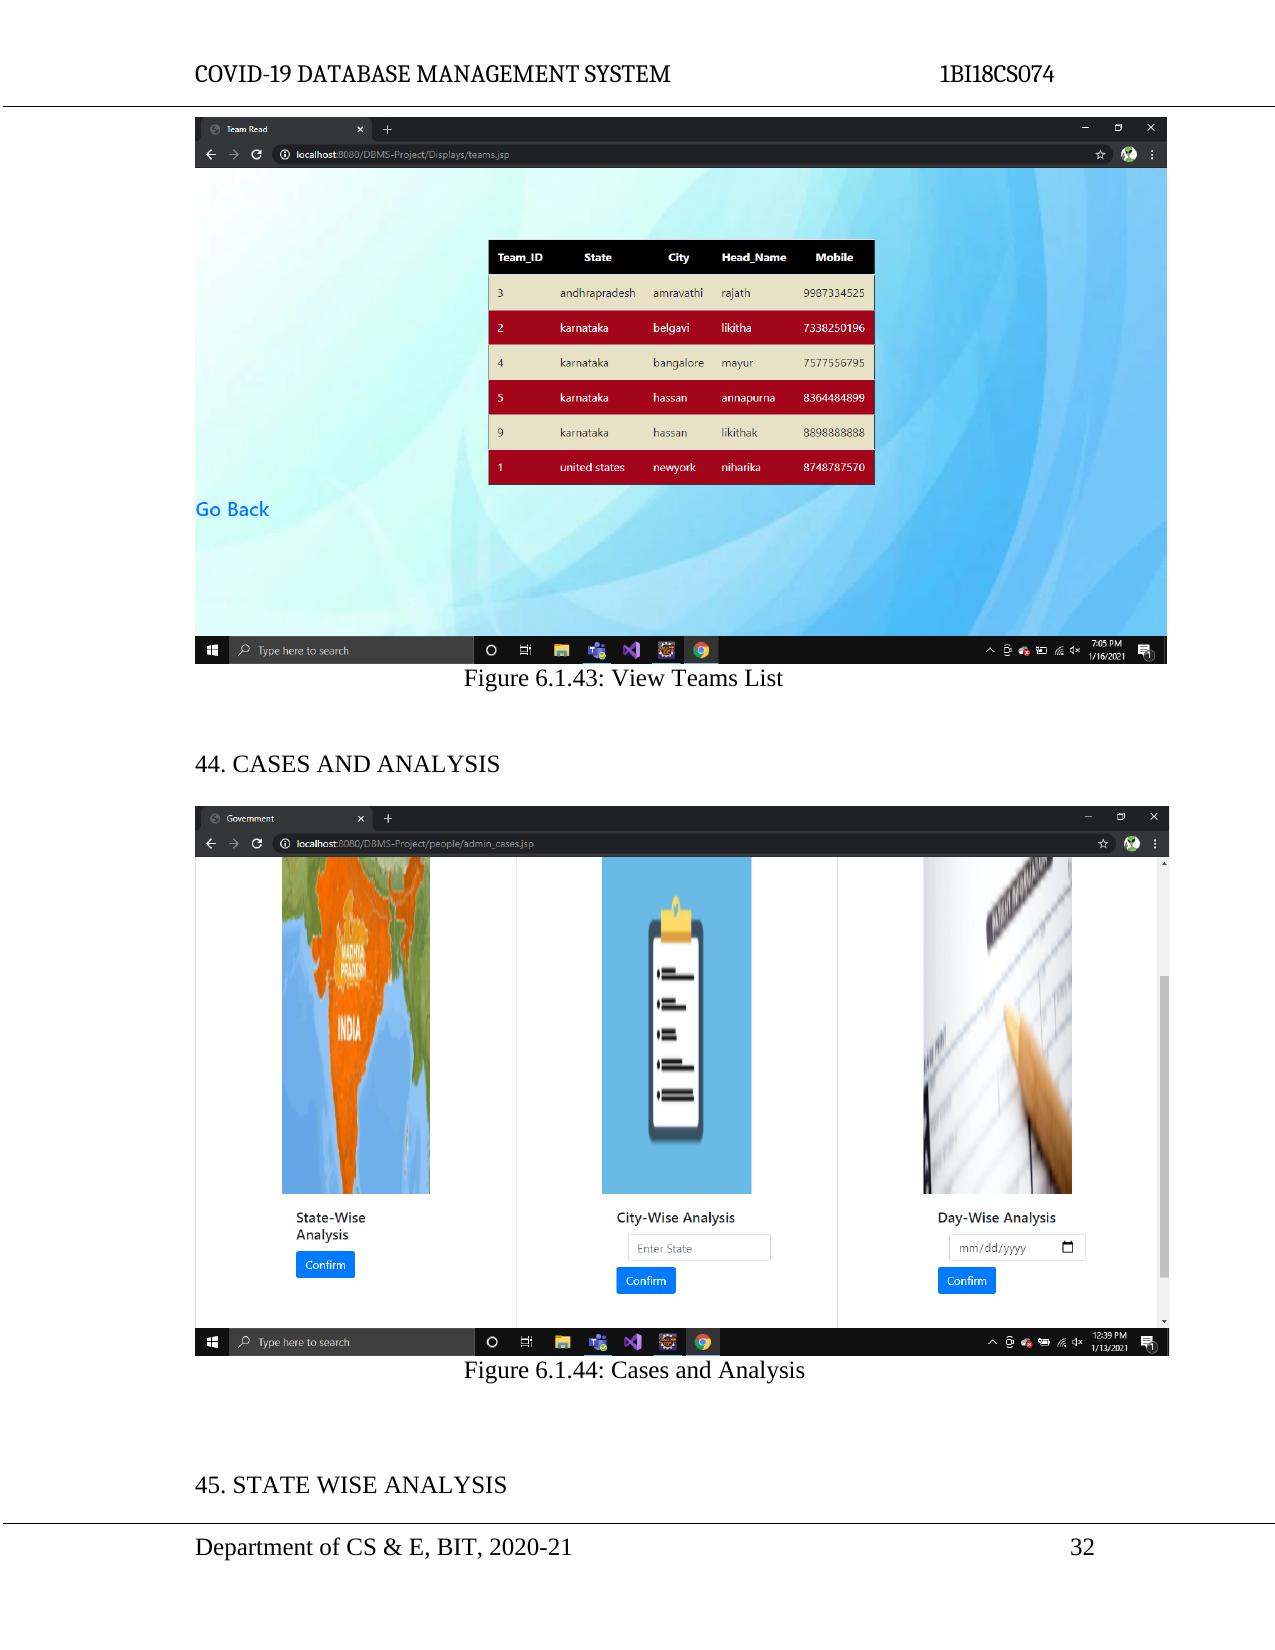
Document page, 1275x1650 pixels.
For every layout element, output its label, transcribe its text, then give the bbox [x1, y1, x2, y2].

text Figure 6.1.43: View Teams List [195, 664, 1125, 692]
text 44. CASES AND ANALYSIS [195, 749, 1125, 778]
text 45. STATE WISE ANALYSIS [195, 1470, 1125, 1499]
picture [195, 117, 1167, 664]
picture [195, 806, 1170, 1356]
text Figure 6.1.44: Cases and Analysis [195, 1356, 1125, 1384]
